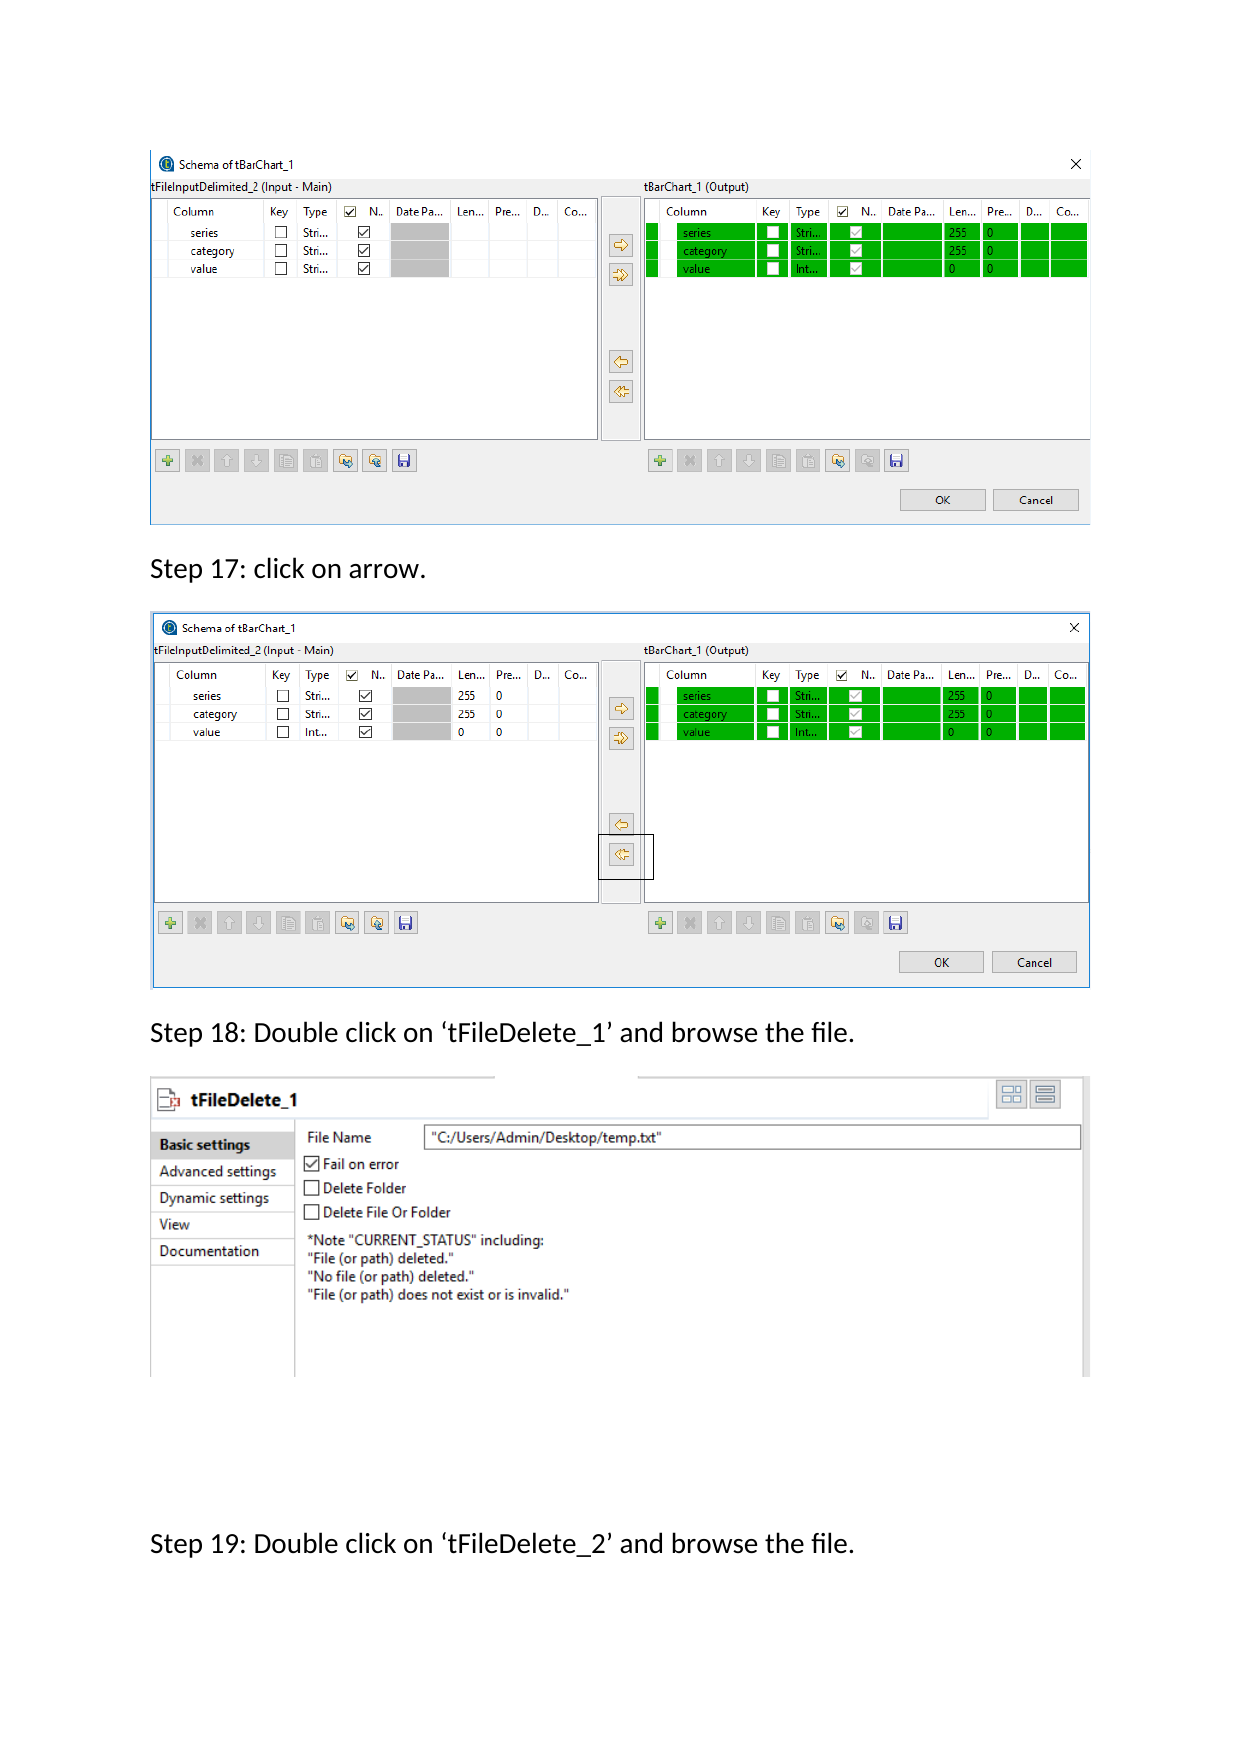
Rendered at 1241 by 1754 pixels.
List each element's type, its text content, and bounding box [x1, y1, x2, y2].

picture [150, 150, 1091, 525]
picture [150, 611, 1091, 990]
text Step 17: click on arrow. [150, 550, 1090, 585]
text Step 18: Double click on ‘tFileDelete_1’ and browse the file. [150, 1014, 1090, 1050]
text Step 19: Double click on ‘tFileDelete_2’ and browse the file. [150, 1525, 1090, 1560]
picture [150, 1076, 1091, 1377]
